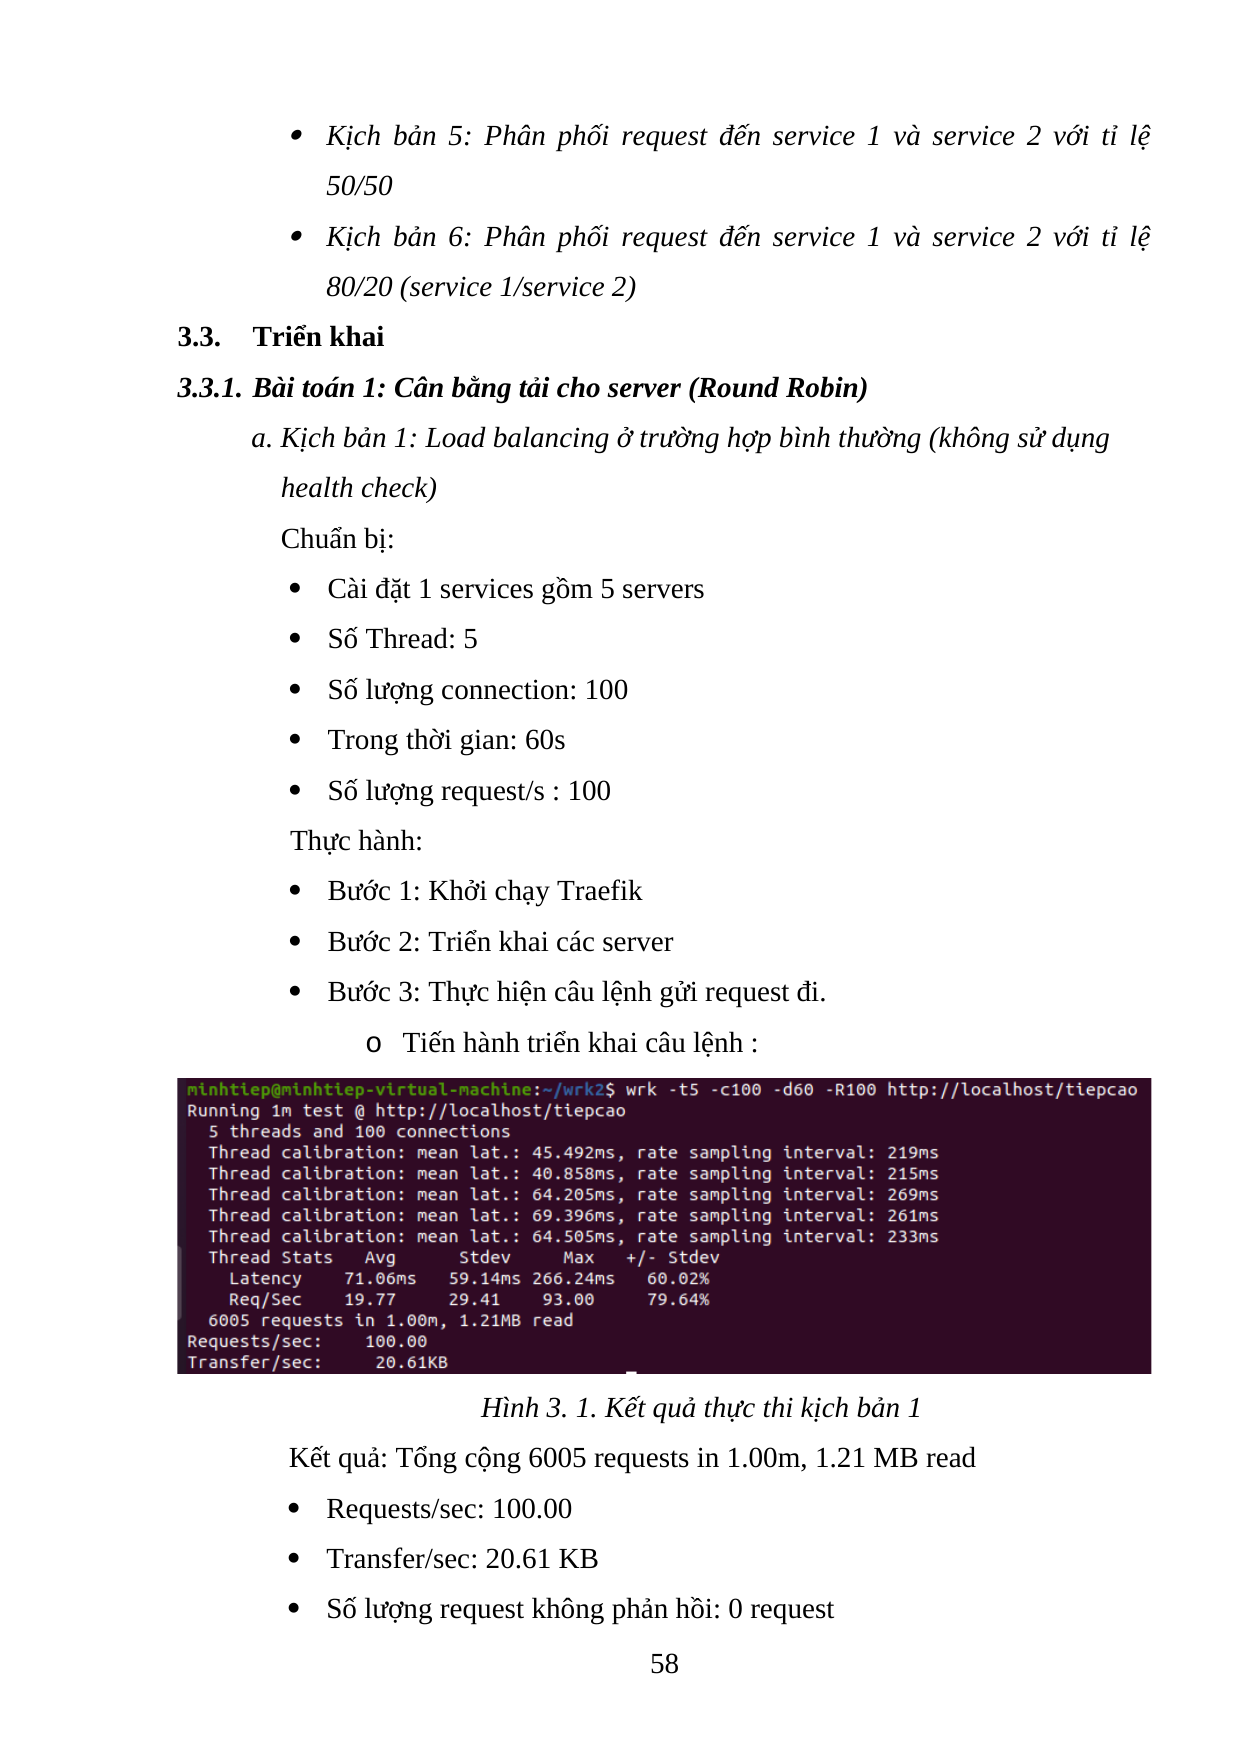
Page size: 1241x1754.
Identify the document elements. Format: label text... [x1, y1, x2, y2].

subtitle a. Kịch bản 1: Load balancing ở trường hợp bình thường (không sử dụng health check) [251, 420, 1152, 504]
list Số lượng request/s : 100 [290, 773, 1152, 806]
text Hình 3. 1. Kết quả thực thi kịch bản 1 [177, 1390, 1152, 1424]
list Tiến hành triển khai câu lệnh : [365, 1025, 1152, 1061]
list Kịch bản 5: Phân phối request đến service 1 và service 2 với tỉ lệ 50/50 [288, 118, 1152, 202]
list Số Thread: 5 [290, 622, 1152, 655]
list Requests/sec: 100.00 [288, 1491, 1152, 1524]
list Bước 1: Khởi chạy Traefik [290, 873, 1152, 907]
list Số lượng connection: 100 [290, 672, 1152, 706]
subtitle Triển khai [177, 319, 1152, 353]
text Thực hành: [215, 823, 1152, 857]
text Kết quả: Tổng cộng 6005 requests in 1.00m, 1.21 MB read [213, 1441, 1152, 1474]
list Transfer/sec: 20.61 KB [288, 1541, 1152, 1575]
list Bước 3: Thực hiện câu lệnh gửi request đi. [290, 974, 1152, 1008]
list Kịch bản 6: Phân phối request đến service 1 và service 2 với tỉ lệ 80/20 (service 1/service 2) [288, 219, 1152, 303]
subtitle Bài toán 1: Cân bằng tải cho server (Round Robin) [177, 370, 1152, 403]
list Số lượng request không phản hồi: 0 request [288, 1592, 1152, 1625]
list Bước 2: Triển khai các server [290, 924, 1152, 958]
list Trong thời gian: 60s [290, 722, 1152, 756]
picture [177, 1078, 1152, 1374]
list Cài đặt 1 services gồm 5 servers [290, 571, 1152, 605]
text Chuẩn bị: [206, 521, 1152, 554]
